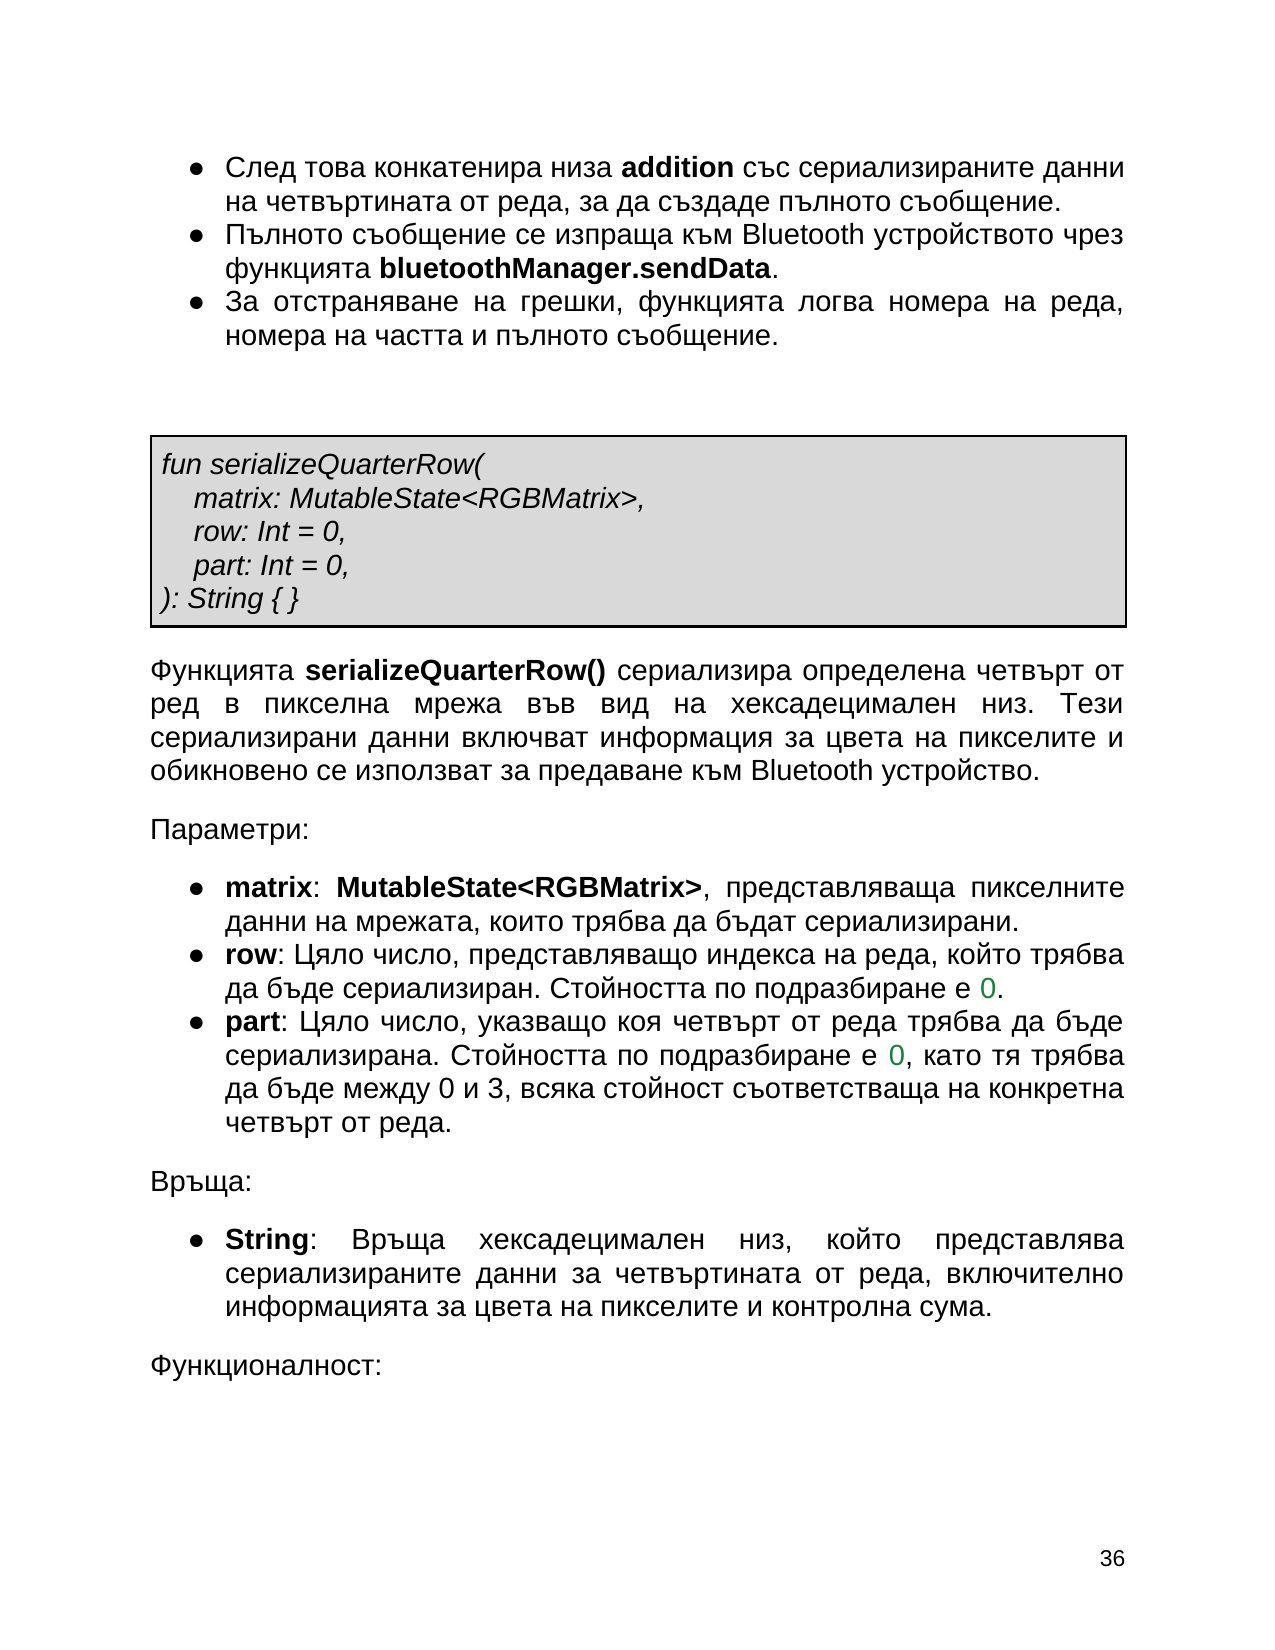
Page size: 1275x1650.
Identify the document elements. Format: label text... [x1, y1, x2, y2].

list Пълното съобщение се изпраща към Bluetooth устройството чрез функцията bluetoothManager.sendData. [187, 217, 1125, 284]
list row: Цяло число, представляващо индекса на реда, който трябва да бъде сериализиран. Стойността по подразбиране е 0. [187, 937, 1125, 1004]
text Функцията serializeQuarterRow() сериализира определена четвърт от ред в пикселна мрежа във вид на хексадецимален низ. Тези сериализирани данни включват информация за цвета на пикселите и обикновено се използват за предаване към Bluetooth устройство. [150, 652, 1125, 787]
list За отстраняване на грешки, функцията логва номера на реда, номера на частта и пълното съобщение. [187, 284, 1125, 351]
list След това конкатенира низа addition със сериализираните данни на четвъртината от реда, за да създаде пълното съобщение. [187, 150, 1125, 217]
table_header fun serializeQuarterRow( matrix: MutableState<RGBMatrix>, row: Int = 0, part: Int = 0, ): String { } [152, 437, 1125, 625]
text Връща: [150, 1163, 1125, 1197]
list String: Връща хексадецимален низ, който представлява сериализираните данни за четвъртината от реда, включително информацията за цвета на пикселите и контролна сума. [187, 1222, 1125, 1323]
text Функционалност: [150, 1348, 1125, 1381]
list matrix: MutableState<RGBMatrix>, представляваща пикселните данни на мрежата, които трябва да бъдат сериализирани. [187, 870, 1125, 937]
text Параметри: [150, 812, 1125, 845]
list part: Цяло число, указващо коя четвърт от реда трябва да бъде сериализирана. Стойността по подразбиране е 0, като тя трябва да бъде между 0 и 3, всяка стойност съответстваща на конкретна четвърт от реда. [187, 1004, 1125, 1138]
